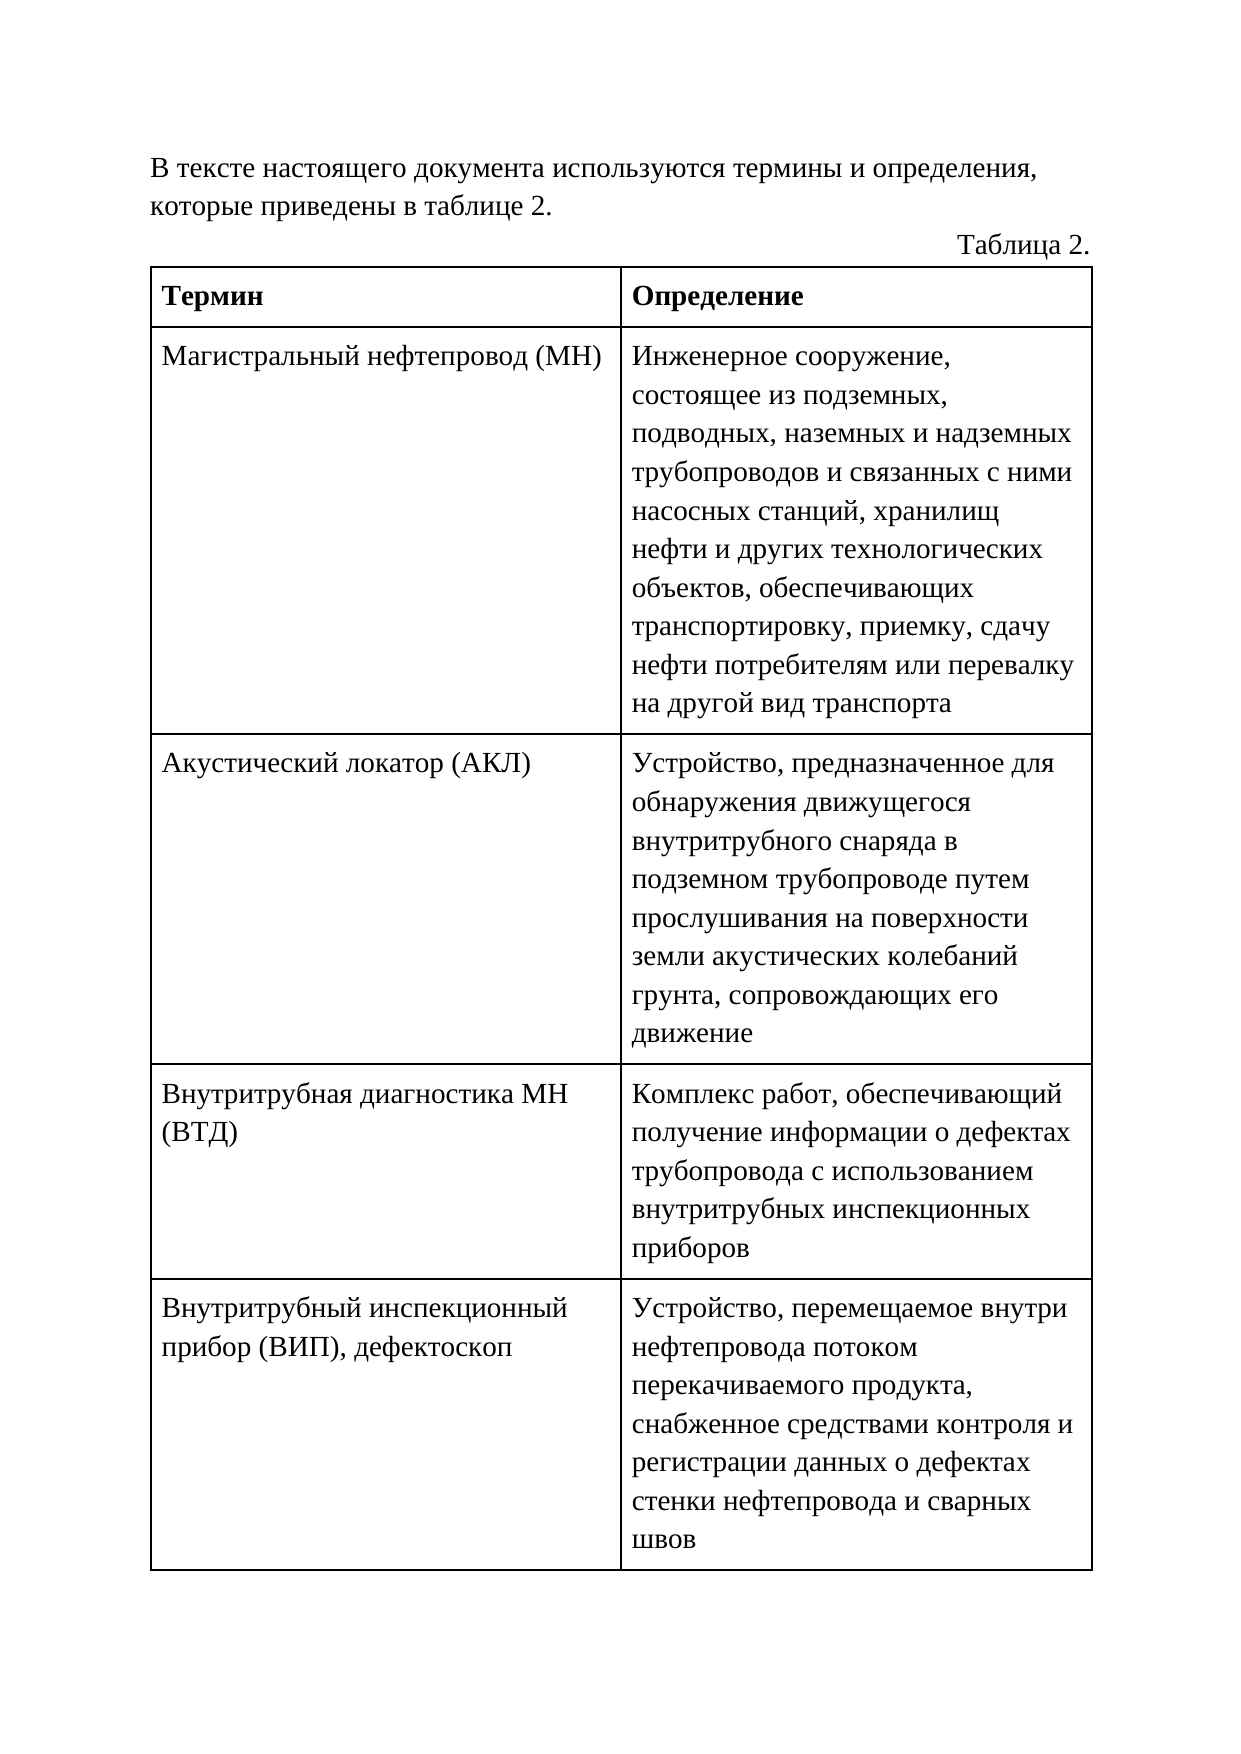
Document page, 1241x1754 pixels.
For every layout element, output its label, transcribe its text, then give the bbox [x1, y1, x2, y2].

table_cell Комплекс работ, обеспечивающий получение информации о дефектах трубопровода с использованием внутритрубных инспекционных приборов [622, 1065, 1091, 1278]
table_cell Инженерное сооружение, состоящее из подземных, подводных, наземных и надземных трубопроводов и связанных с ними насосных станций, хранилищ нефти и других технологических объектов, обеспечивающих транспортировку, приемку, сдачу нефти потребителям или перевалку на другой вид транспорта [622, 328, 1091, 733]
table_cell Устройство, предназначенное для обнаружения движущегося внутритрубного снаряда в подземном трубопроводе путем прослушивания на поверхности земли акустических колебаний грунта, сопровождающих его движение [622, 735, 1091, 1063]
table_cell Внутритрубный инспекционный прибор (ВИП), дефектоскоп [152, 1280, 620, 1569]
table_header Определение [622, 268, 1091, 326]
table_cell Акустический локатор (АКЛ) [152, 735, 620, 1063]
table_cell Магистральный нефтепровод (МН) [152, 328, 620, 733]
table_cell Устройство, перемещаемое внутри нефтепровода потоком перекачиваемого продукта, снабженное средствами контроля и регистрации данных о дефектах стенки нефтепровода и сварных швов [622, 1280, 1091, 1569]
table_header Термин [152, 268, 620, 326]
text Таблица 2. [150, 227, 1090, 261]
text В тексте настоящего документа используются термины и определения, которые приведены в таблице 2. [150, 150, 1090, 222]
table_cell Внутритрубная диагностика МН (ВТД) [152, 1065, 620, 1278]
